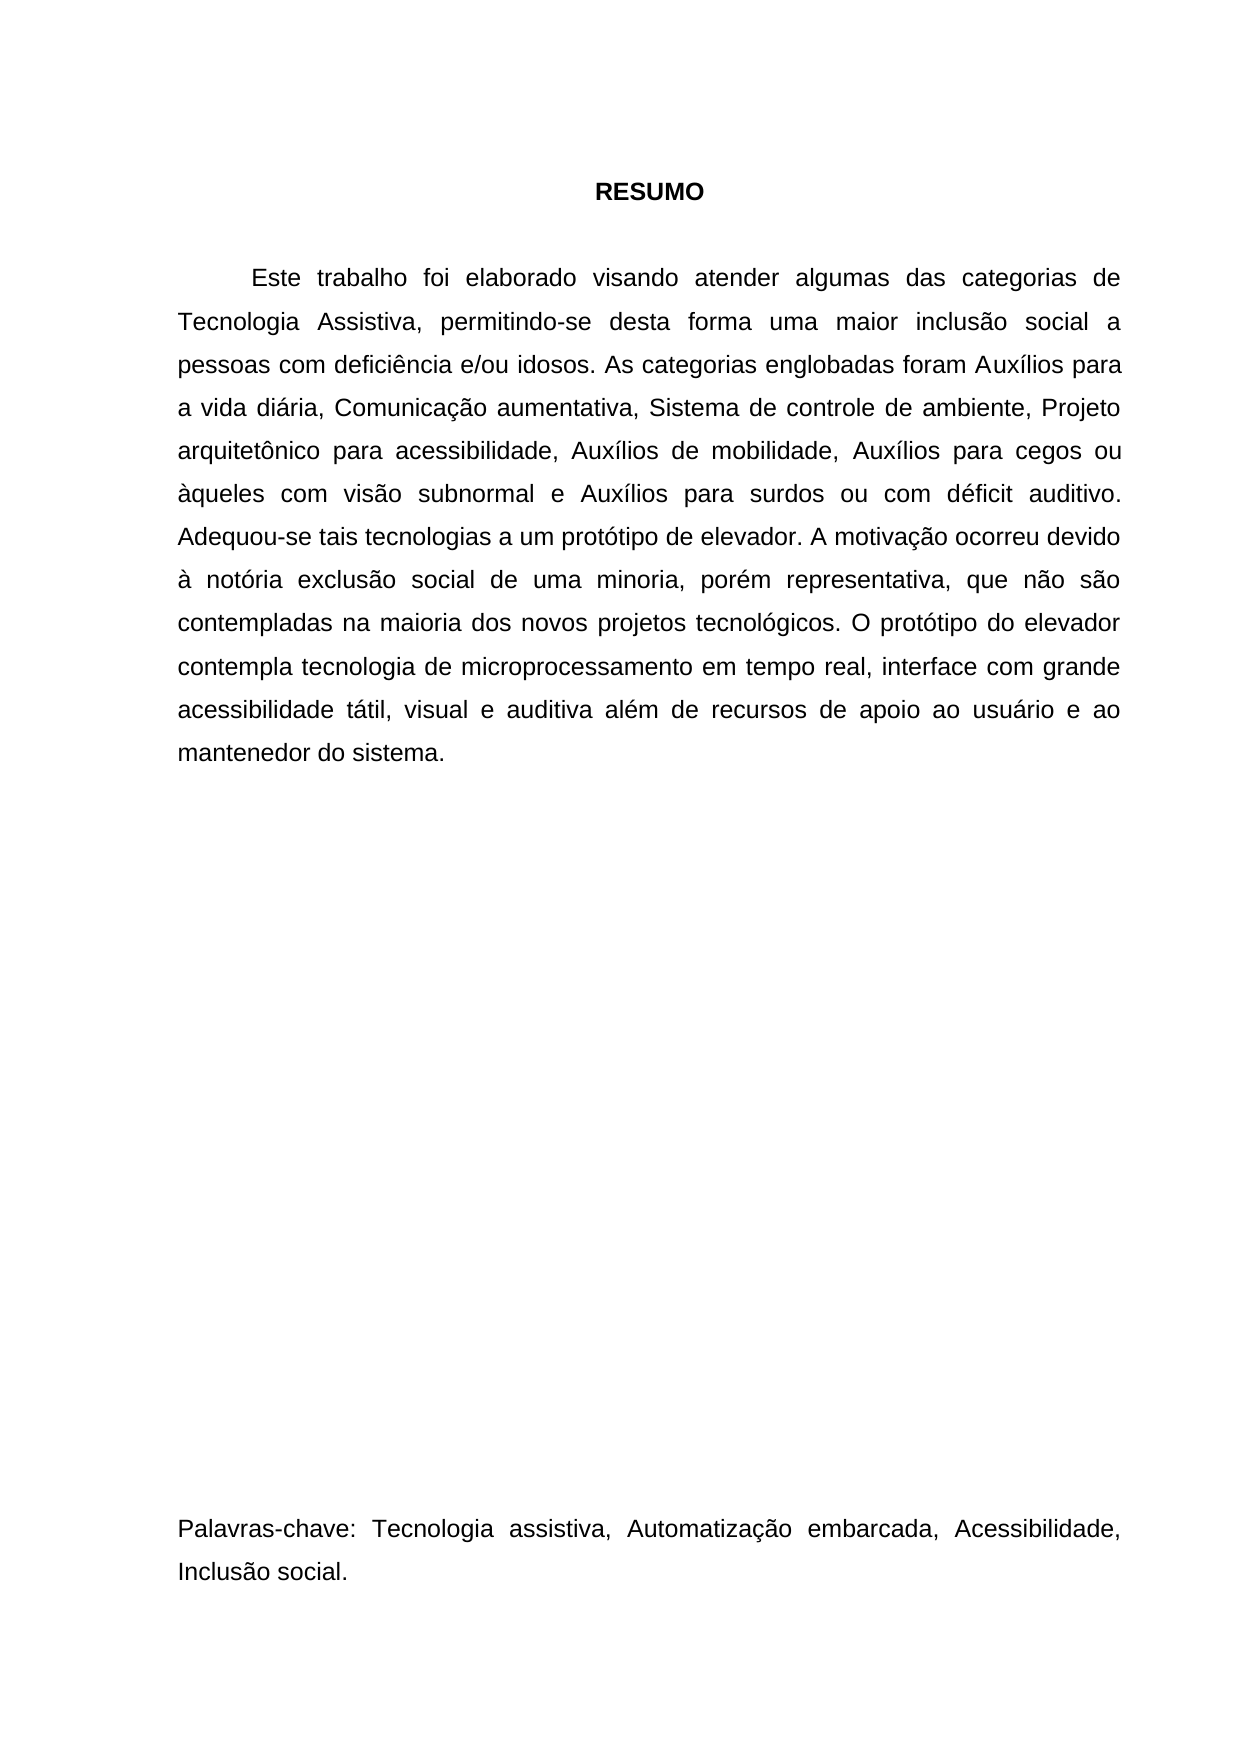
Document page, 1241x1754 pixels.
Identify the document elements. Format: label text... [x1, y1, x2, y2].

text Palavras-chave: Tecnologia assistiva, Automatização embarcada, Acessibilidade, Inclusão social. [177, 1514, 1122, 1586]
text Este trabalho foi elaborado visando atender algumas das categorias de Tecnologia Assistiva, permitindo-se desta forma uma maior inclusão social a pessoas com deficiência e/ou idosos. As categorias englobadas foram Auxílios para a vida diária, Comunicação aumentativa, Sistema de controle de ambiente, Projeto arquitetônico para acessibilidade, Auxílios de mobilidade, Auxílios para cegos ou àqueles com visão subnormal e Auxílios para surdos ou com déficit auditivo. Adequou-se tais tecnologias a um protótipo de elevador. A motivação ocorreu devido à notória exclusão social de uma minoria, porém representativa, que não são contempladas na maioria dos novos projetos tecnológicos. O protótipo do elevador contempla tecnologia de microprocessamento em tempo real, interface com grande acessibilidade tátil, visual e auditiva além de recursos de apoio ao usuário e ao mantenedor do sistema. [177, 263, 1122, 767]
text RESUMO [177, 177, 1122, 206]
